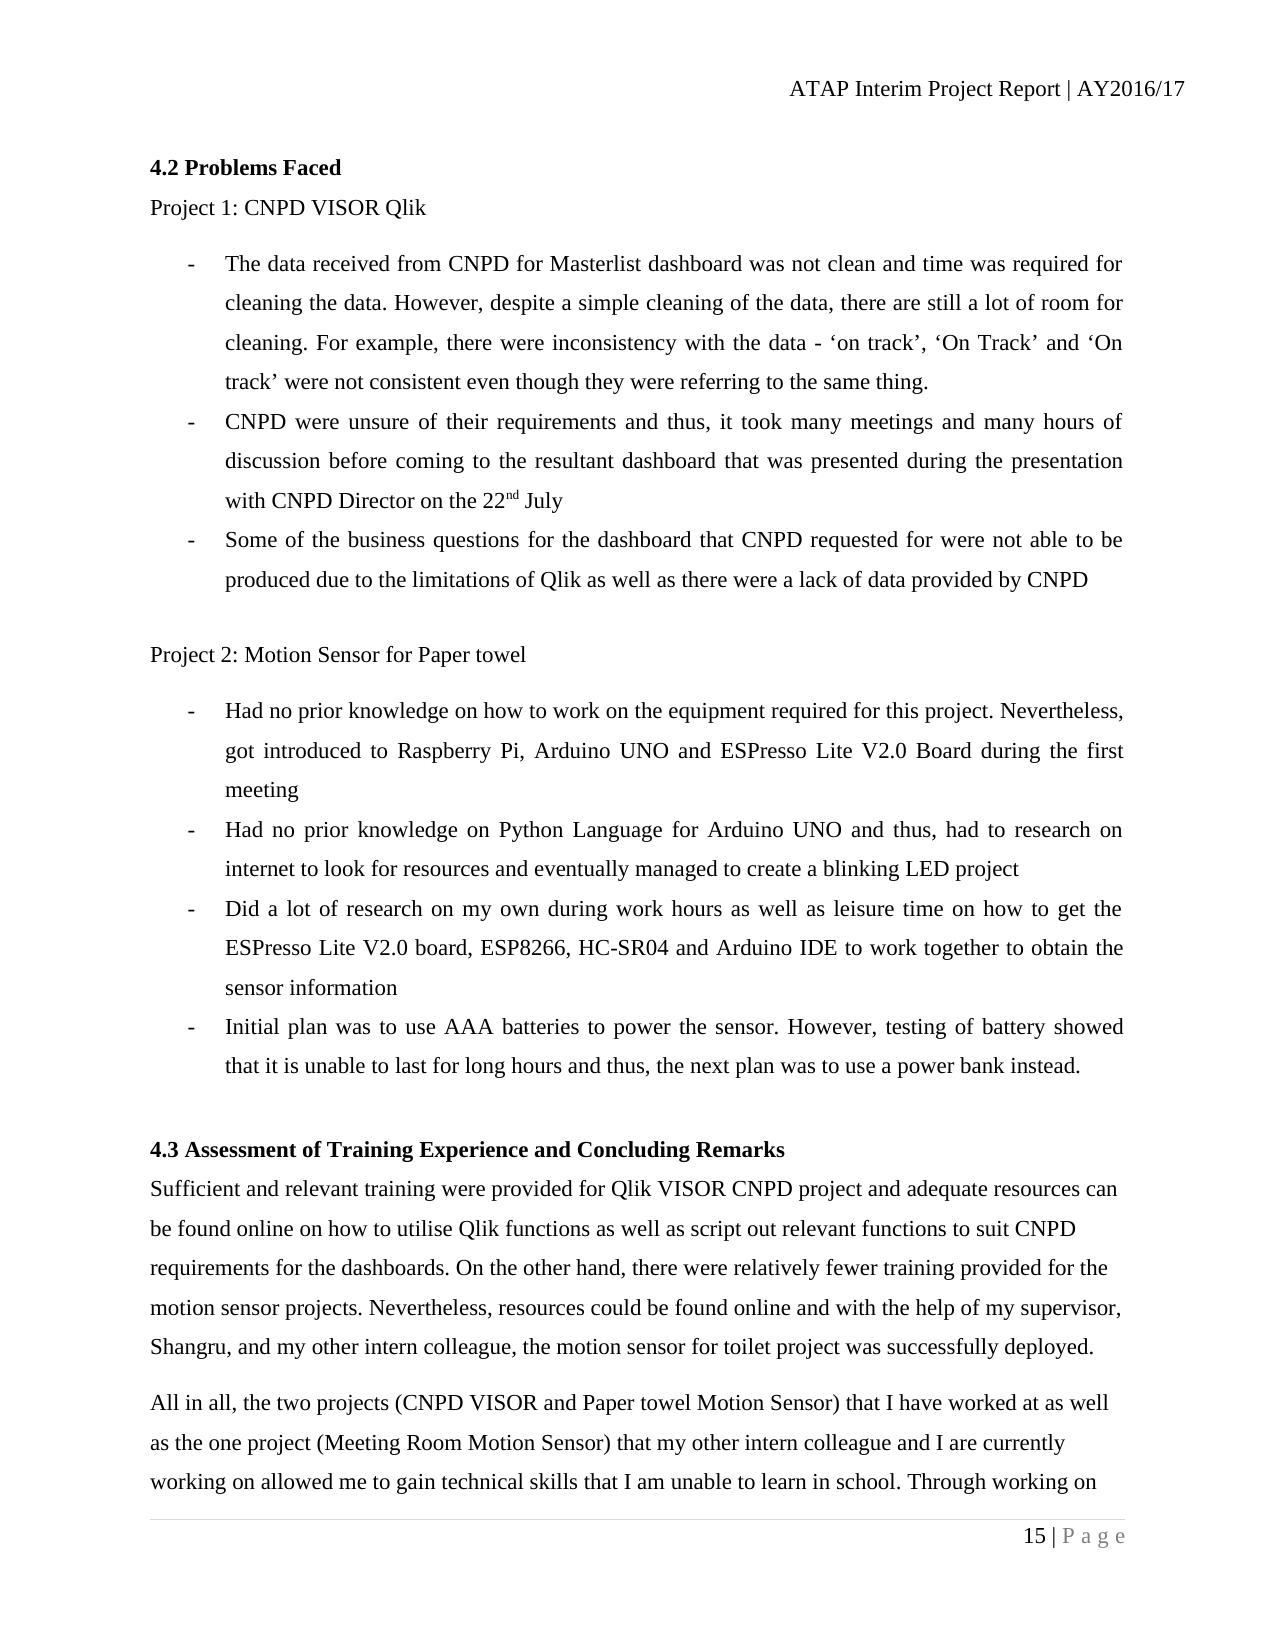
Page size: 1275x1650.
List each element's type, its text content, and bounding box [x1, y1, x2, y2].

subtitle 4.3 Assessment of Training Experience and Concluding Remarks [150, 1136, 1125, 1162]
list The data received from CNPD for Masterlist dashboard was not clean and time was required for cleaning the data. However, despite a simple cleaning of the data, there are still a lot of room for cleaning. For example, there were inconsistency with the data - ‘on track’, ‘On Track’ and ‘On track’ were not consistent even though they were referring to the same thing. [187, 250, 1125, 394]
list Had no prior knowledge on how to work on the equipment required for this project. Nevertheless, got introduced to Raspberry Pi, Arduino UNO and ESPresso Lite V2.0 Board during the first meeting [187, 697, 1125, 803]
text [150, 1389, 1125, 1494]
list Some of the business questions for the dashboard that CNPD requested for were not able to be produced due to the limitations of Qlik as well as there were a lack of data provided by CNPD [187, 526, 1125, 592]
list CNPD were unsure of their requirements and thus, it took many meetings and many hours of discussion before coming to the resultant dashboard that was presented during the presentation with CNPD Director on the 22nd July [187, 408, 1125, 513]
subtitle 4.2 Problems Faced [150, 154, 1125, 181]
text Sufficient and relevant training were provided for Qlik VISOR CNPD project and adequate resources can be found online on how to utilise Qlik functions as well as script out relevant functions to suit CNPD requirements for the dashboards. On the other hand, there were relatively fewer training provided for the motion sensor projects. Nevertheless, resources could be found online and with the help of my supervisor, Shangru, and my other intern colleague, the motion sensor for toilet project was successfully deployed. [150, 1175, 1125, 1359]
list Did a lot of research on my own during work hours as well as leisure time on how to get the ESPresso Lite V2.0 board, ESP8266, HC-SR04 and Arduino IDE to work together to obtain the sensor information [187, 895, 1125, 1000]
list Had no prior knowledge on Python Language for Arduino UNO and thus, had to research on internet to look for resources and eventually managed to create a blinking LED project [187, 816, 1125, 882]
text Project 2: Motion Sensor for Paper towel [150, 641, 1125, 667]
text Project 1: CNPD VISOR Qlik [150, 194, 1125, 220]
list Initial plan was to use AAA batteries to power the sensor. However, testing of battery showed that it is unable to last for long hours and thus, the next plan was to use a power bank instead. [187, 1013, 1125, 1079]
